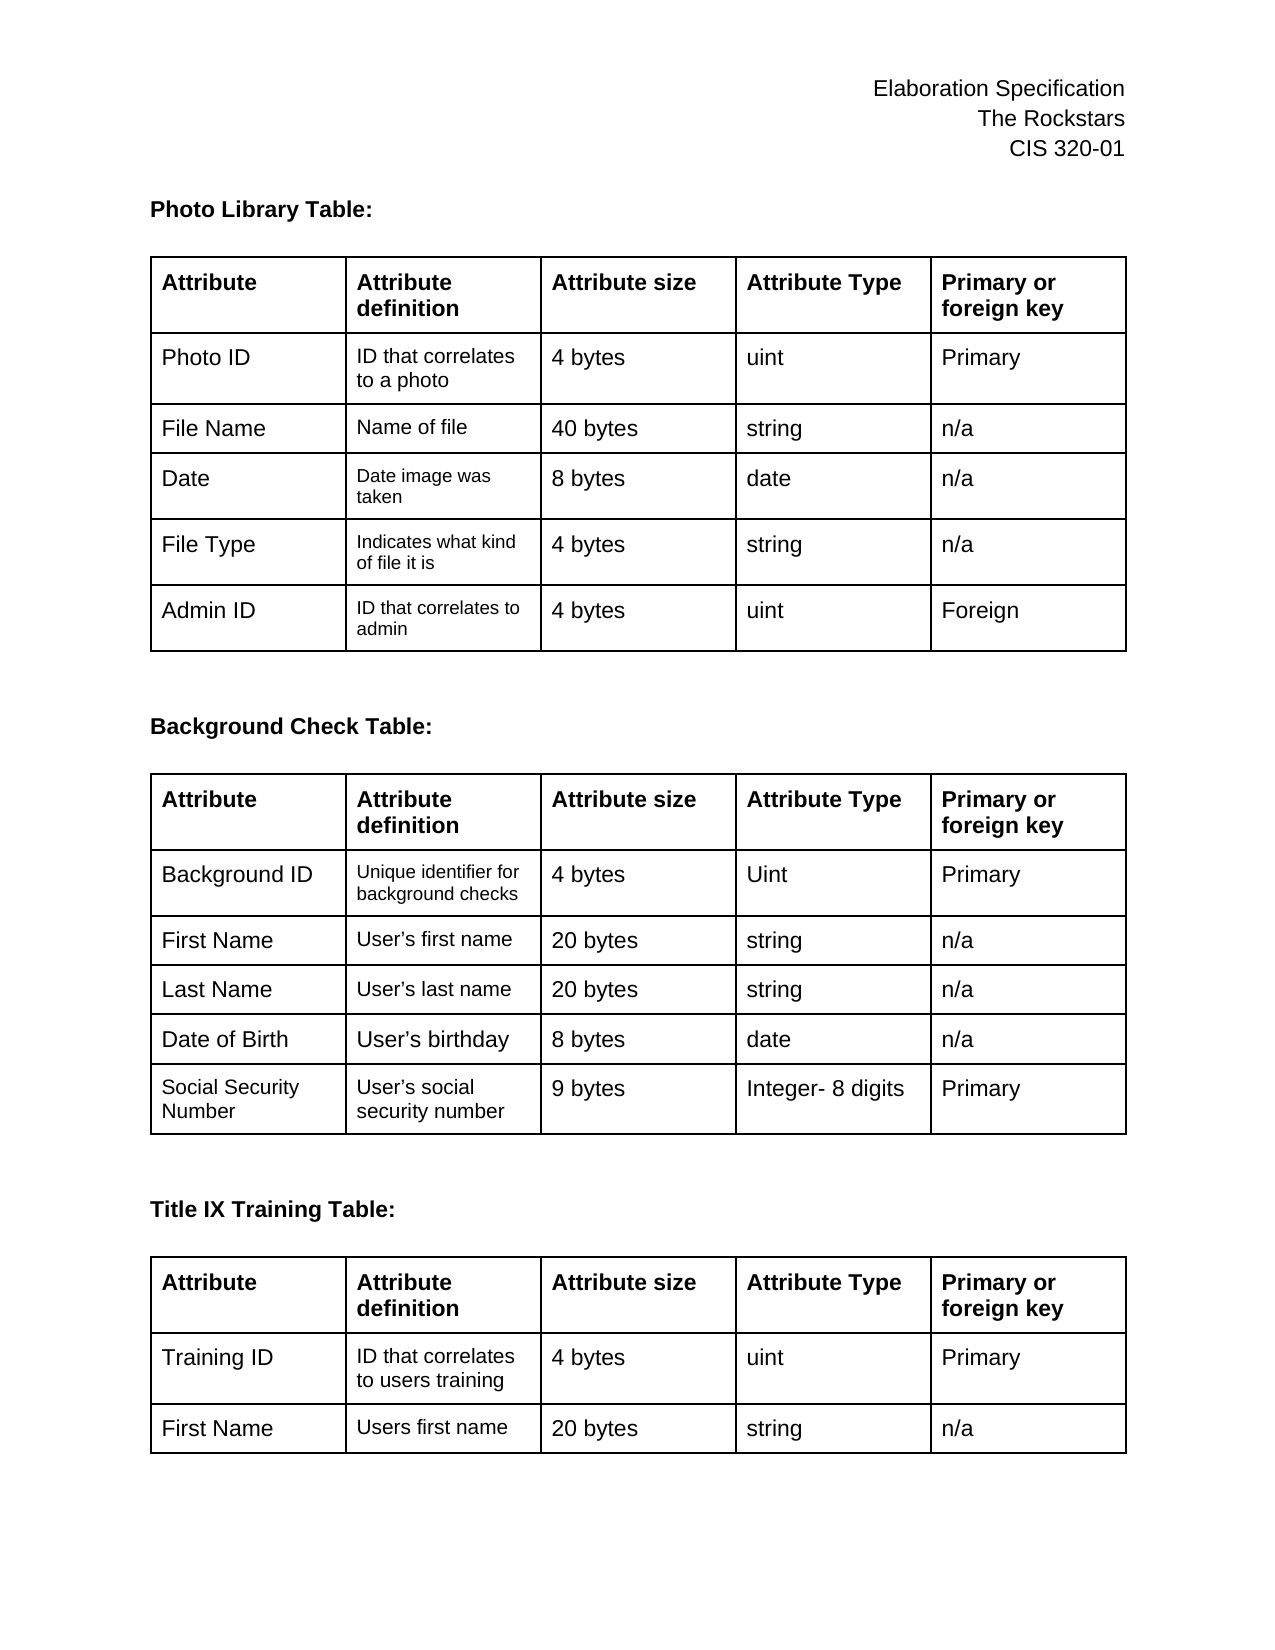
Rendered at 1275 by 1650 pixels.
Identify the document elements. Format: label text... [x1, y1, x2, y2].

table_cell Date image was taken [347, 454, 540, 518]
table_cell First Name [152, 1405, 345, 1452]
table_header Attribute [152, 775, 345, 849]
table_cell 9 bytes [542, 1065, 735, 1133]
text Background Check Table: [150, 713, 1125, 739]
table_cell string [737, 966, 930, 1013]
table_cell 20 bytes [542, 966, 735, 1013]
table_cell Primary [932, 1334, 1125, 1403]
table_cell 4 bytes [542, 334, 735, 403]
table_cell Date [152, 454, 345, 518]
table_header Attribute size [542, 775, 735, 849]
table_cell File Type [152, 520, 345, 584]
table_cell User’s social security number [347, 1065, 540, 1133]
table_cell ID that correlates to admin [347, 586, 540, 650]
text Title IX Training Table: [150, 1196, 1125, 1222]
table_cell n/a [932, 917, 1125, 964]
table_cell Primary [932, 1065, 1125, 1133]
table_cell Primary [932, 851, 1125, 915]
table_cell 4 bytes [542, 586, 735, 650]
table_cell Unique identifier for background checks [347, 851, 540, 915]
table_cell Social Security Number [152, 1065, 345, 1133]
table_cell 4 bytes [542, 1334, 735, 1403]
table_cell User’s last name [347, 966, 540, 1013]
table_cell Last Name [152, 966, 345, 1013]
table_cell 20 bytes [542, 917, 735, 964]
table_cell 8 bytes [542, 454, 735, 518]
table_cell uint [737, 334, 930, 403]
table_cell First Name [152, 917, 345, 964]
table_cell Foreign [932, 586, 1125, 650]
table_header Primary or foreign key [932, 258, 1125, 332]
table_header Attribute definition [347, 775, 540, 849]
table_cell Integer- 8 digits [737, 1065, 930, 1133]
table_header Attribute [152, 1258, 345, 1332]
table_cell date [737, 1015, 930, 1062]
table_header Attribute Type [737, 775, 930, 849]
table_header Attribute Type [737, 1258, 930, 1332]
table_cell Uint [737, 851, 930, 915]
table_header Attribute [152, 258, 345, 332]
table_cell string [737, 520, 930, 584]
table_cell n/a [932, 1405, 1125, 1452]
table_cell 40 bytes [542, 405, 735, 452]
table_header Attribute size [542, 1258, 735, 1332]
table_header Attribute Type [737, 258, 930, 332]
table_header Primary or foreign key [932, 775, 1125, 849]
table_cell date [737, 454, 930, 518]
table_cell Primary [932, 334, 1125, 403]
table_cell User’s birthday [347, 1015, 540, 1062]
table_cell n/a [932, 966, 1125, 1013]
table_cell n/a [932, 520, 1125, 584]
table_cell Users first name [347, 1405, 540, 1452]
table_cell User’s first name [347, 917, 540, 964]
table_cell n/a [932, 405, 1125, 452]
table_cell 4 bytes [542, 851, 735, 915]
table_cell ID that correlates to users training [347, 1334, 540, 1403]
table_cell Admin ID [152, 586, 345, 650]
table_header Attribute definition [347, 258, 540, 332]
table_cell ID that correlates to a photo [347, 334, 540, 403]
table_header Attribute definition [347, 1258, 540, 1332]
table_header Attribute size [542, 258, 735, 332]
table_cell uint [737, 586, 930, 650]
table_cell Name of file [347, 405, 540, 452]
table_cell string [737, 405, 930, 452]
table_cell n/a [932, 454, 1125, 518]
table_cell Training ID [152, 1334, 345, 1403]
table_header Primary or foreign key [932, 1258, 1125, 1332]
table_cell string [737, 1405, 930, 1452]
table_cell Indicates what kind of file it is [347, 520, 540, 584]
table_cell Date of Birth [152, 1015, 345, 1062]
table_cell 8 bytes [542, 1015, 735, 1062]
table_cell string [737, 917, 930, 964]
table_cell uint [737, 1334, 930, 1403]
table_cell 4 bytes [542, 520, 735, 584]
table_cell Background ID [152, 851, 345, 915]
table_cell File Name [152, 405, 345, 452]
text Photo Library Table: [150, 196, 1125, 222]
table_cell n/a [932, 1015, 1125, 1062]
table_cell 20 bytes [542, 1405, 735, 1452]
table_cell Photo ID [152, 334, 345, 403]
